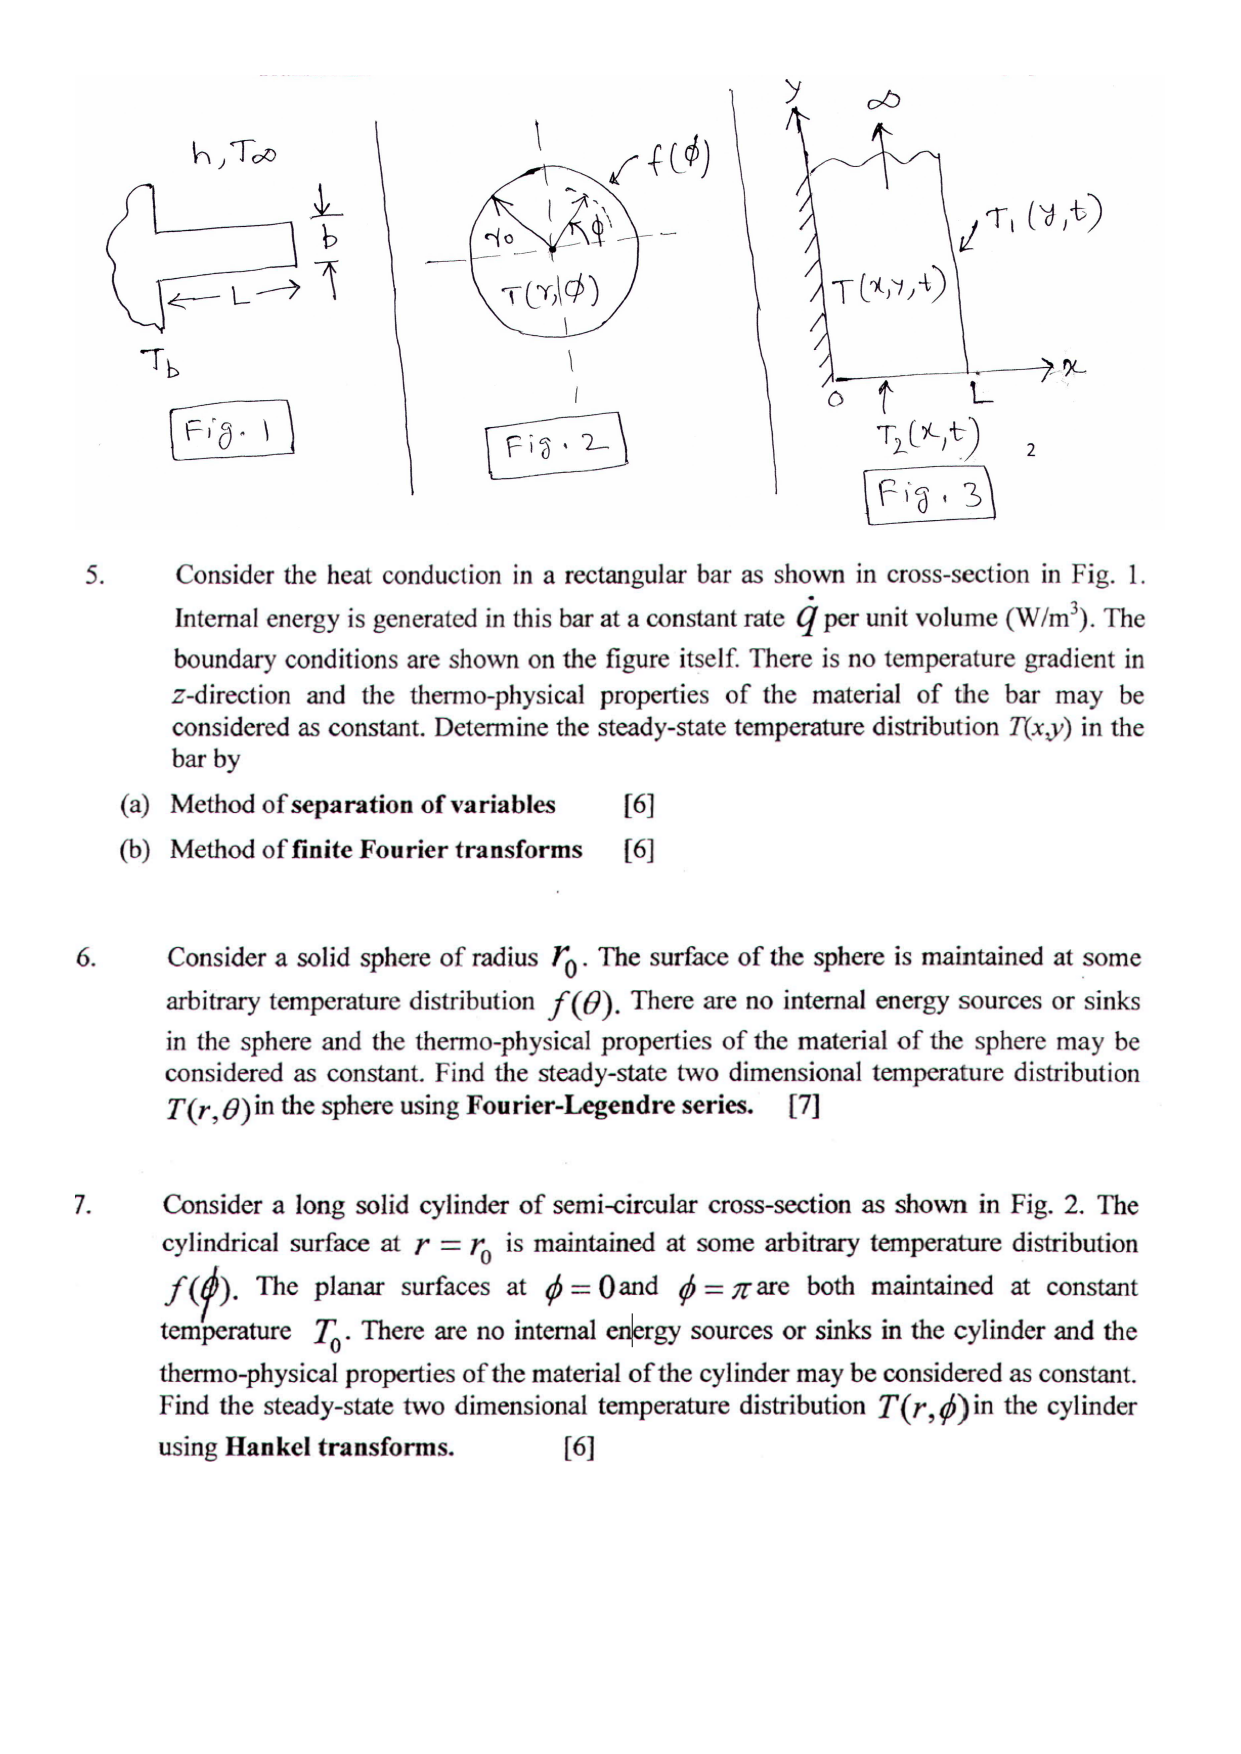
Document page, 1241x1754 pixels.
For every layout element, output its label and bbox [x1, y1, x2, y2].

picture [75, 548, 1166, 1470]
